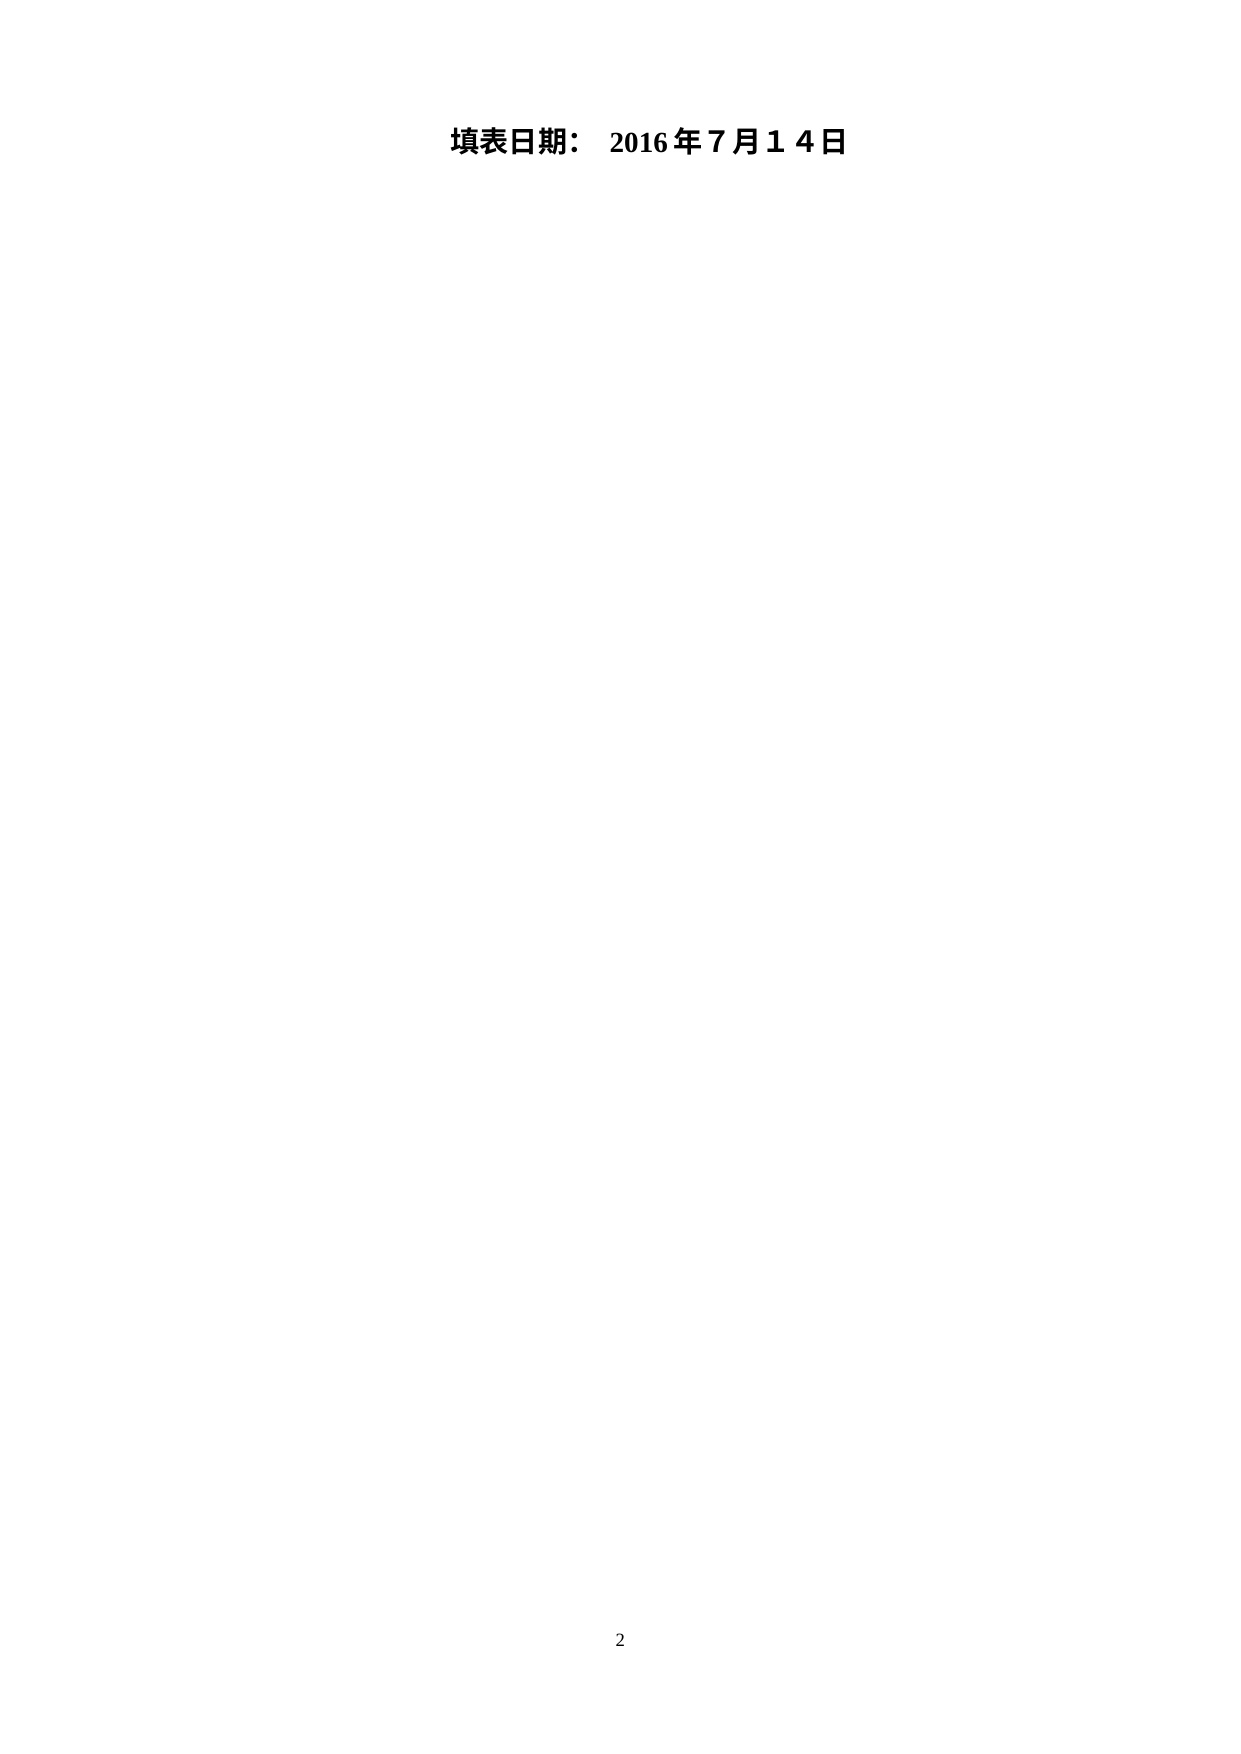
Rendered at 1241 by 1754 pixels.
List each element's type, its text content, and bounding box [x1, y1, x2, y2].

text 填表日期： 2016年７月１４日 [118, 118, 1122, 160]
